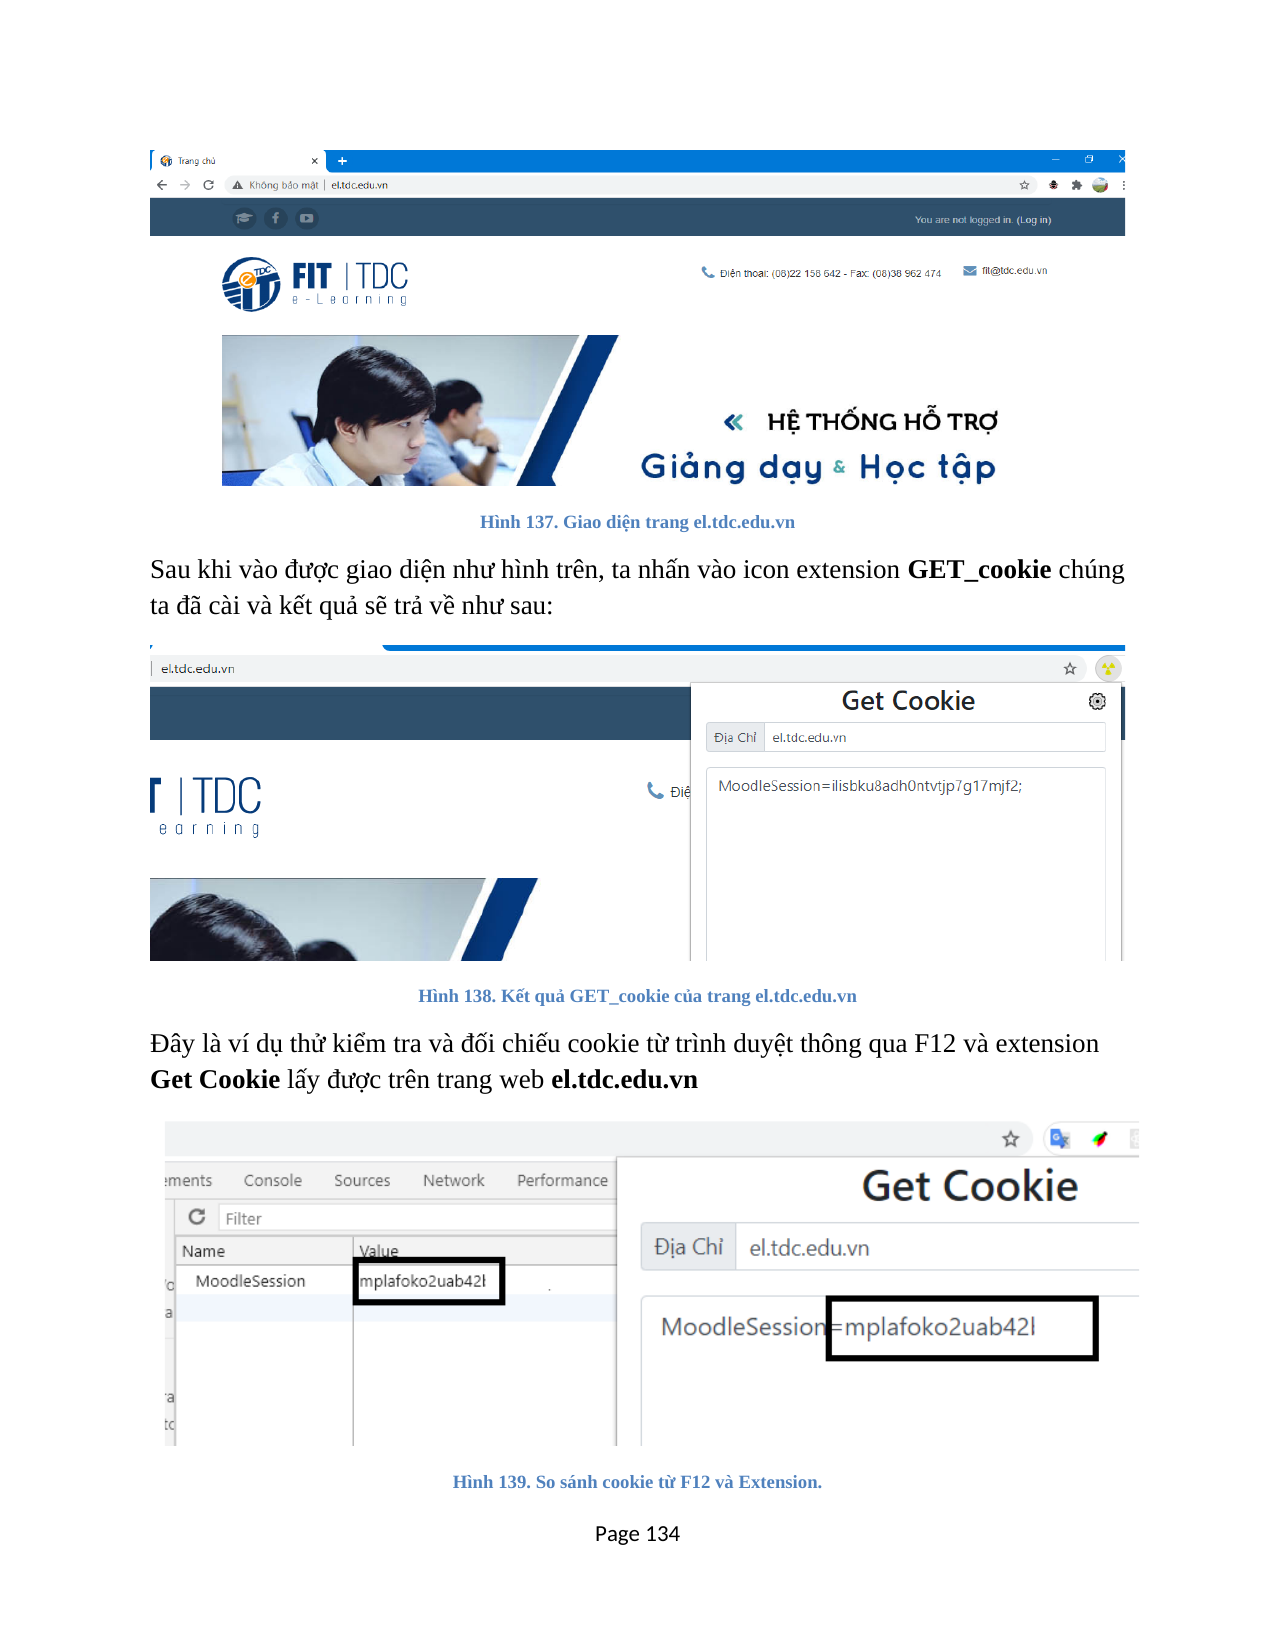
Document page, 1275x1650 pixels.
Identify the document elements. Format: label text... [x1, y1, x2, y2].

text Sau khi vào được giao diện như hình trên, ta nhấn vào icon extension GET_cookie chúng ta đã cài và kết quả sẽ trả về như sau: [150, 553, 1125, 620]
text Hình 139. So sánh cookie từ F12 và Extension. [150, 1471, 1125, 1492]
picture [150, 645, 1125, 961]
text Hình 137. Giao diện trang el.tdc.edu.vn [150, 511, 1125, 532]
picture [150, 150, 1125, 486]
picture [164, 1119, 1140, 1446]
text Đây là ví dụ thử kiểm tra và đối chiếu cookie từ trình duyệt thông qua F12 và extension Get Cookie lấy được trên trang web el.tdc.edu.vn [150, 1027, 1125, 1094]
text Hình 138. Kết quả GET_cookie của trang el.tdc.edu.vn [150, 985, 1125, 1007]
